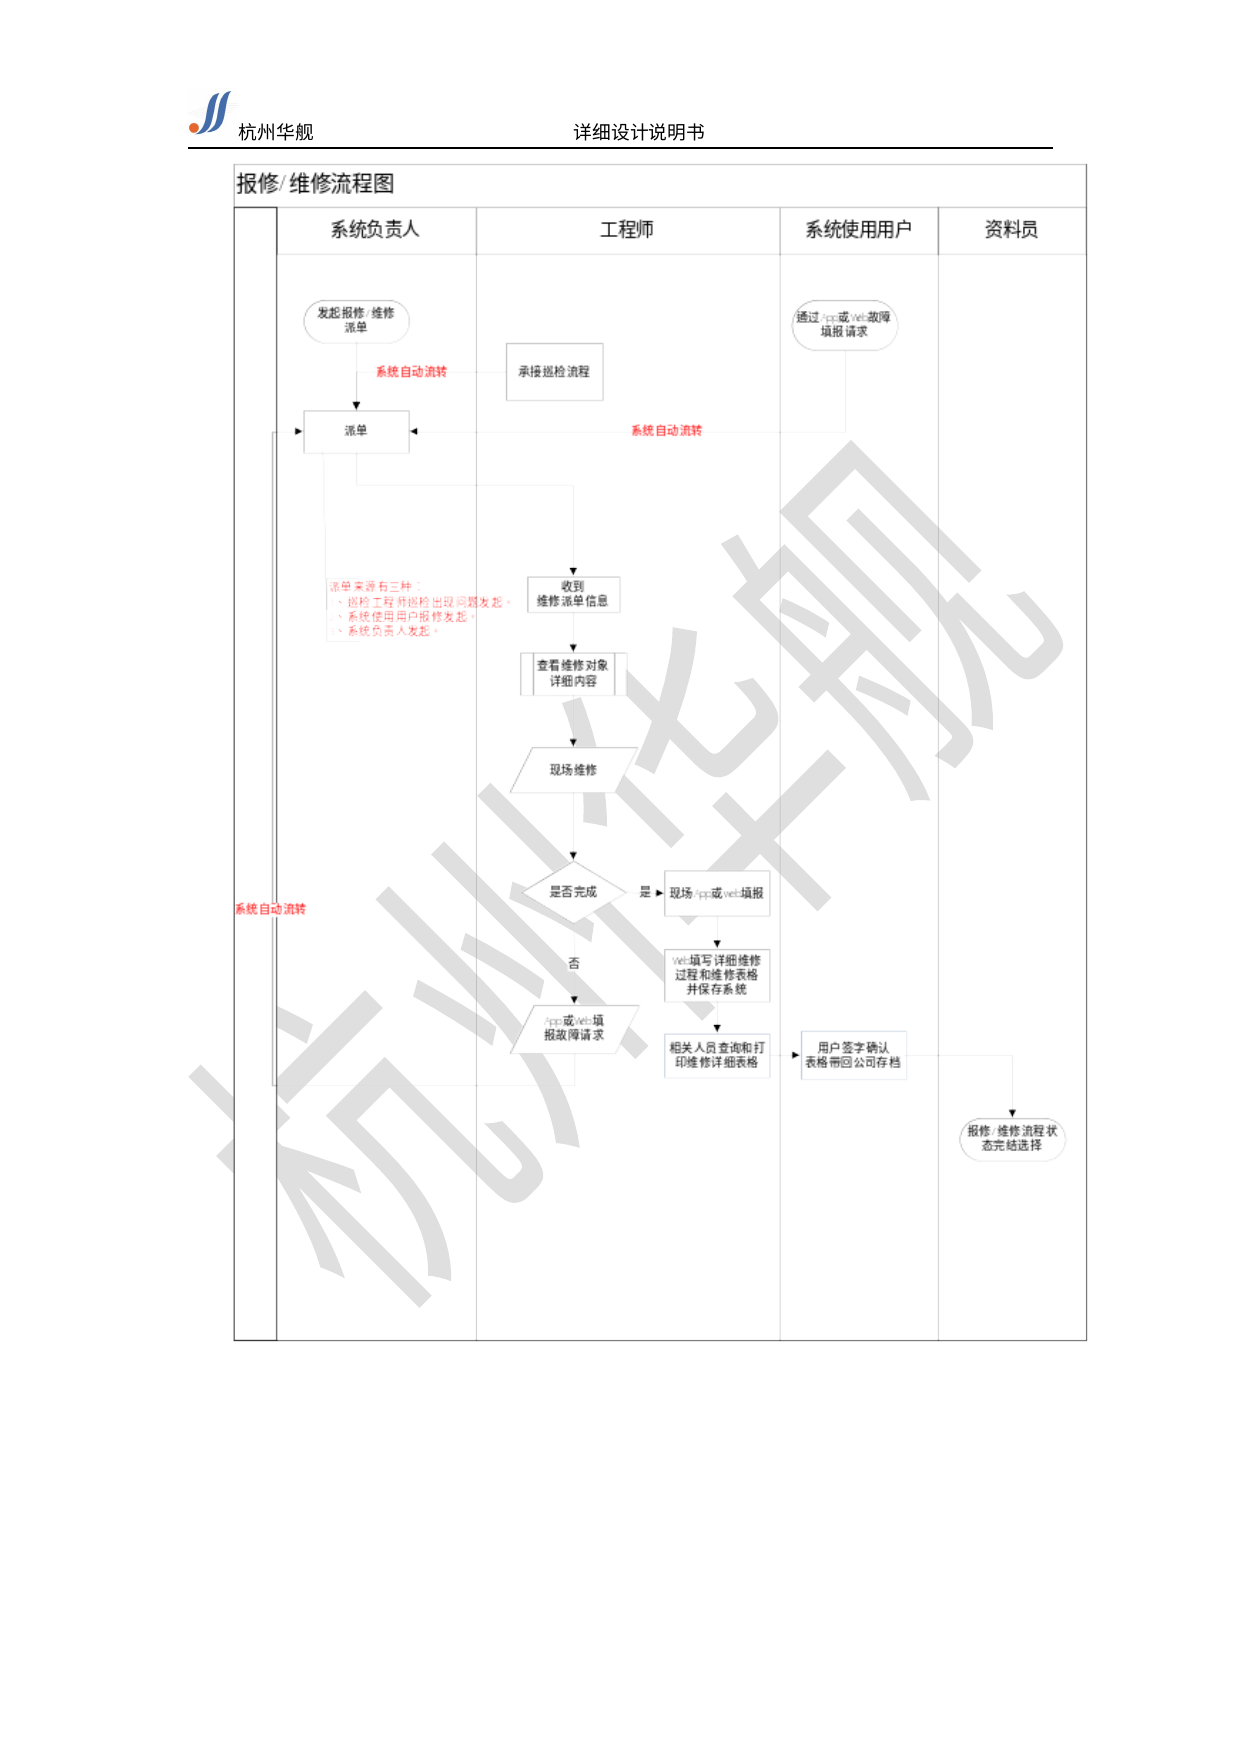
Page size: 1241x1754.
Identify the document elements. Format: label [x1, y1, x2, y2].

picture [187, 88, 239, 140]
